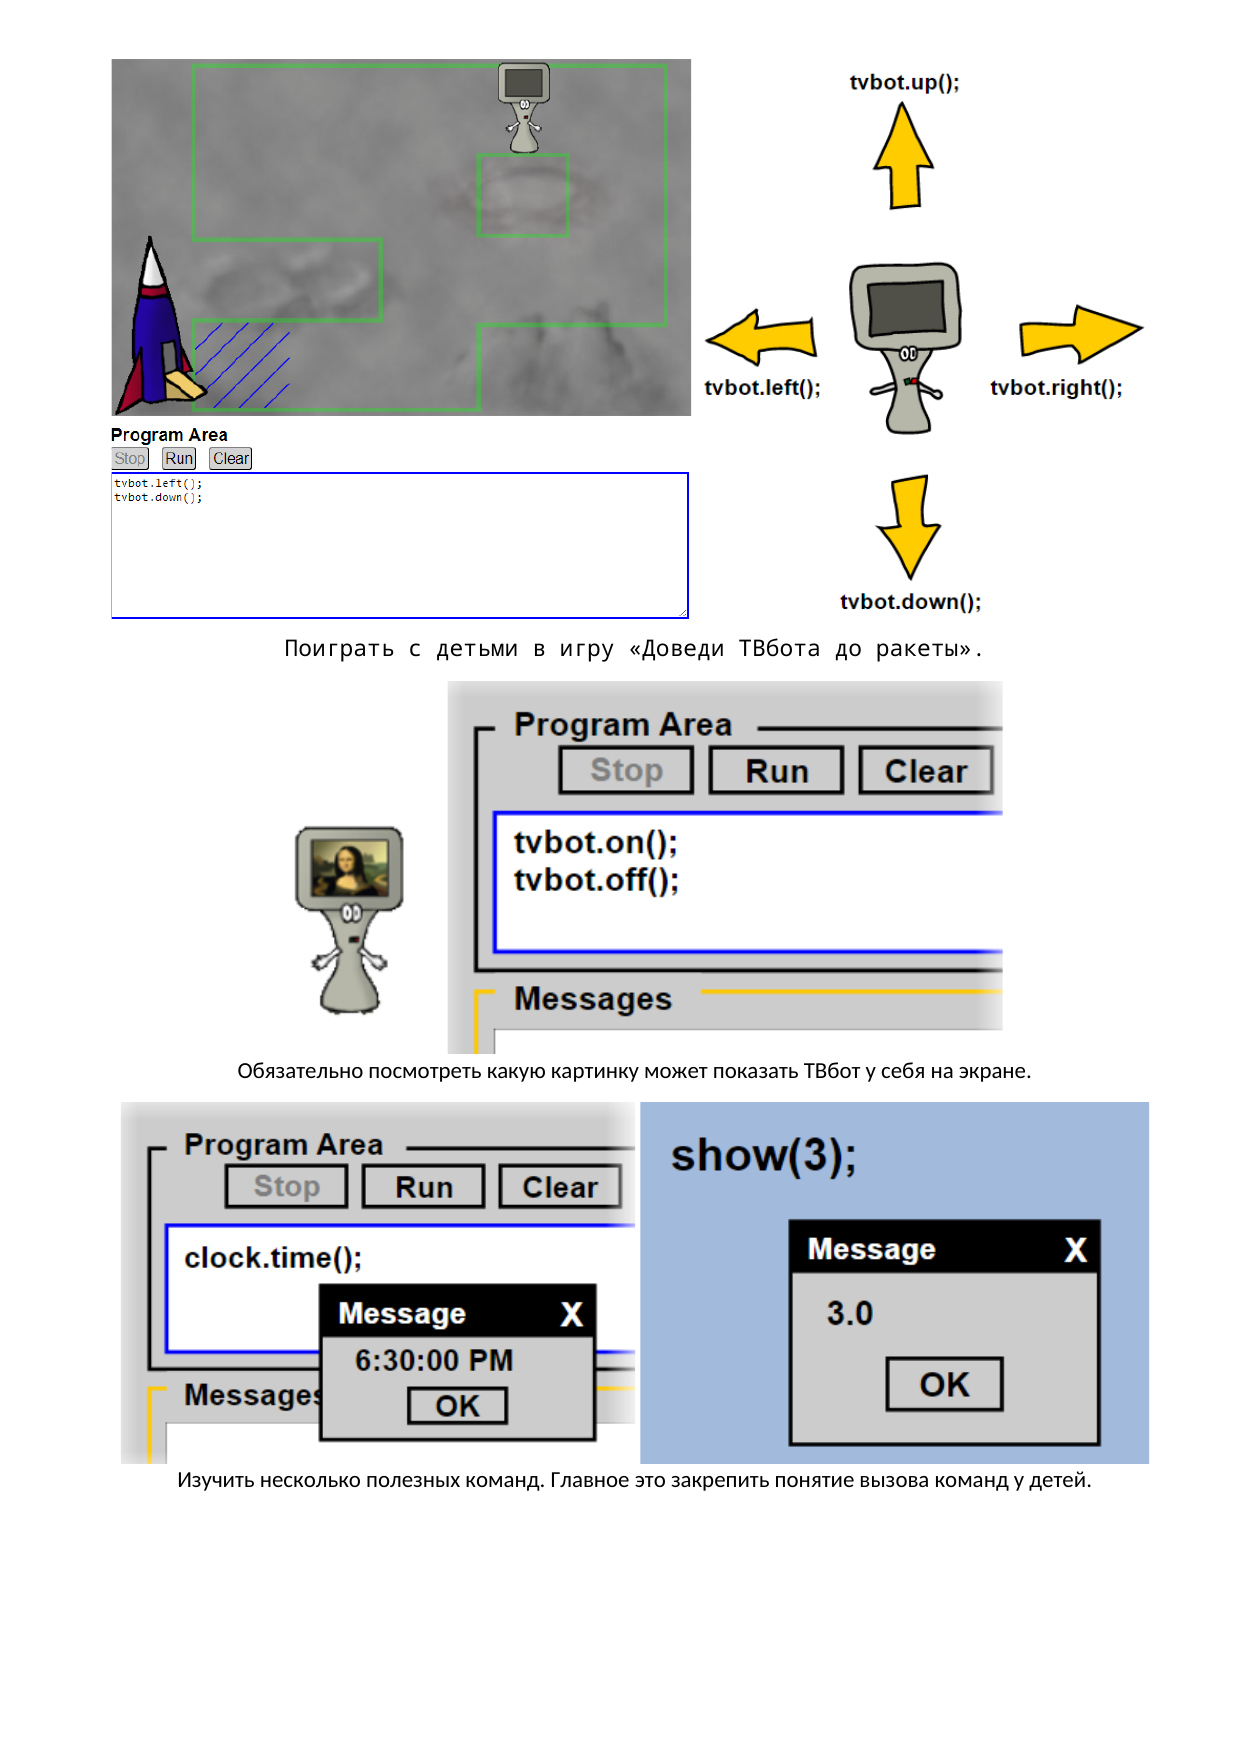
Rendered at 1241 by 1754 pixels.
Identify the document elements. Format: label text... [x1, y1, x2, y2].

picture [640, 1102, 1150, 1464]
picture [447, 681, 1003, 1054]
picture [111, 59, 692, 629]
picture [120, 1102, 636, 1464]
picture [696, 59, 1159, 629]
picture [267, 807, 443, 1054]
